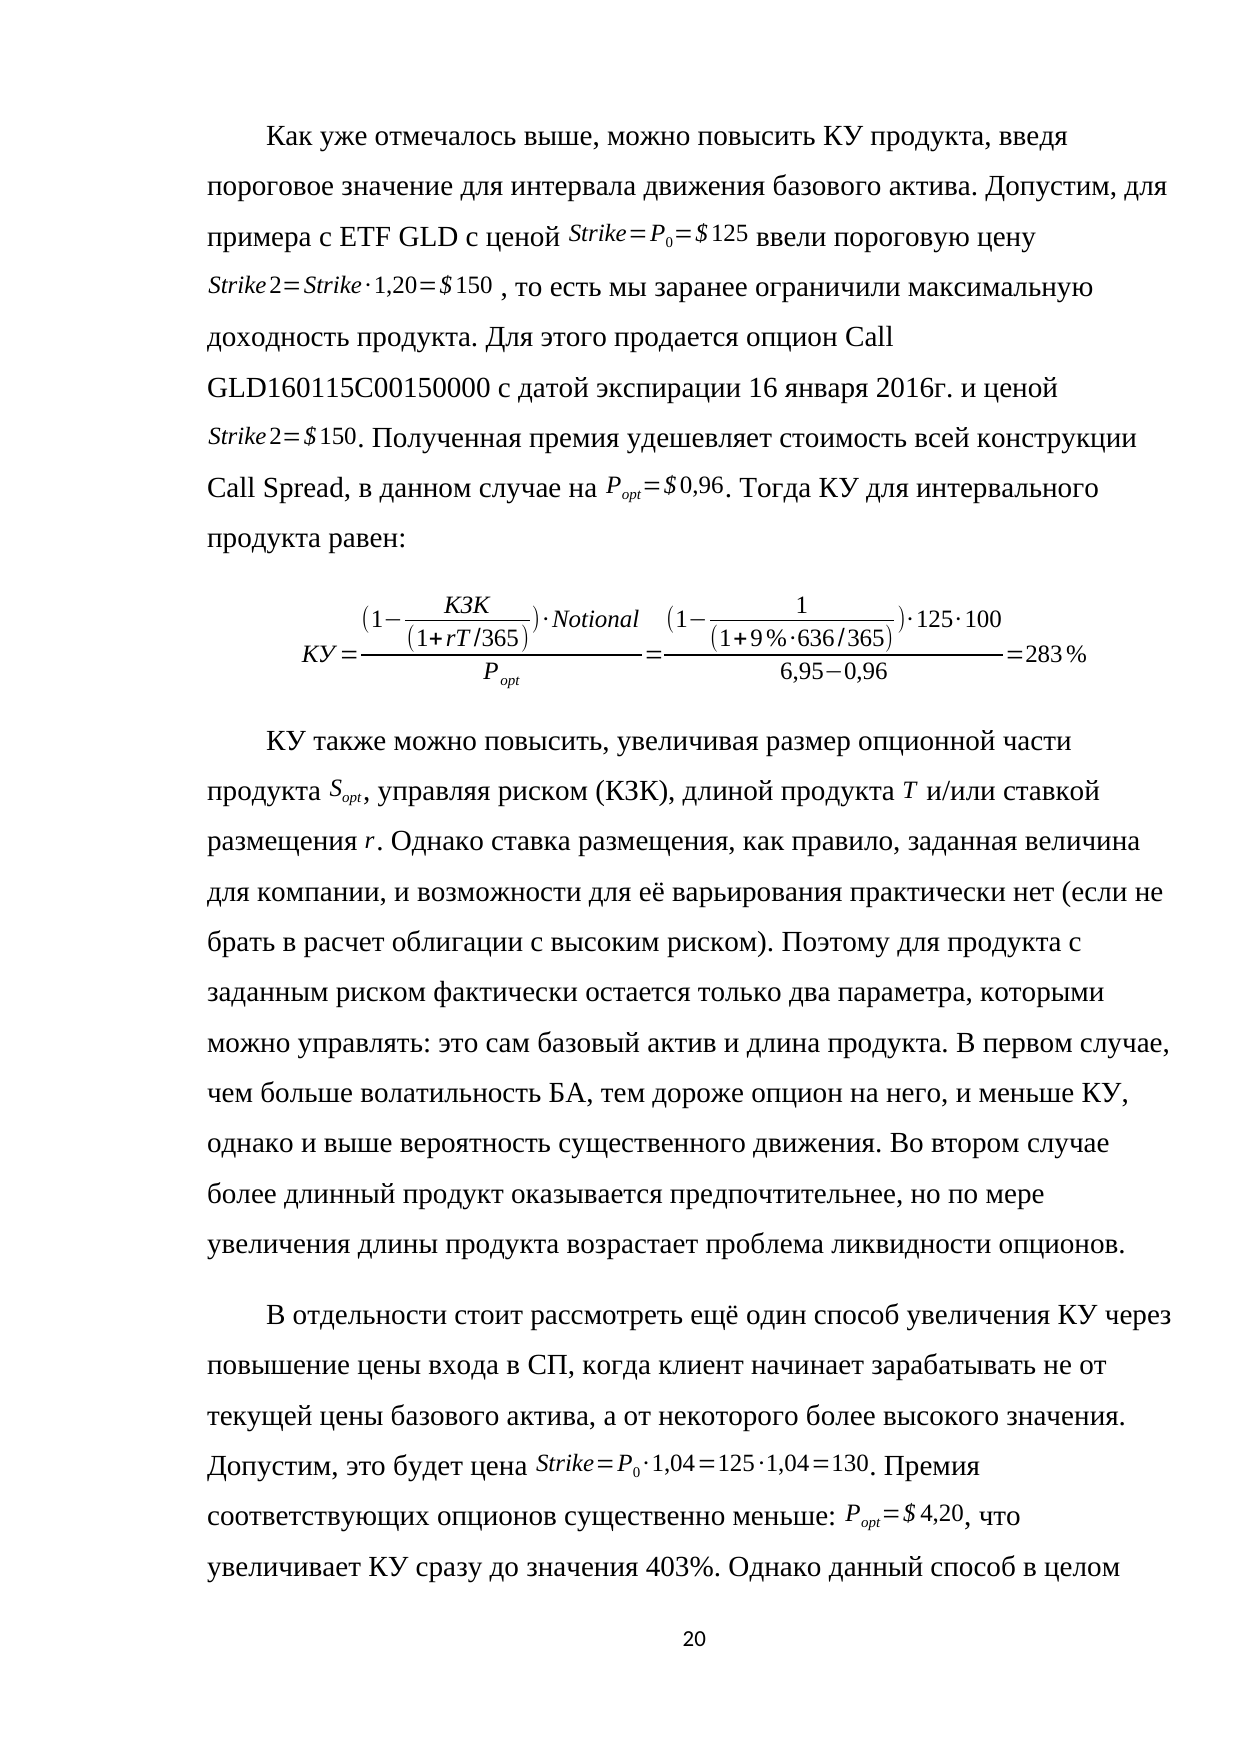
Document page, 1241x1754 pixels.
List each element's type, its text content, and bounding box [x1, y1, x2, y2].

text КУ также можно повысить, увеличивая размер опционной части продукта , управляя риском (КЗК), длиной продукта и/или ставкой размещения . Однако ставка размещения, как правило, заданная величина для компании, и возможности для её варьирования практически нет (если не брать в расчет облигации с высоким риском). Поэтому для продукта с заданным риском фактически остается только два параметра, которыми можно управлять: это сам базовый актив и длина продукта. В первом случае, чем больше волатильность БА, тем дороже опцион на него, и меньше КУ, однако и выше вероятность существенного движения. Во втором случае более длинный продукт оказывается предпочтительнее, но по мере увеличения длины продукта возрастает проблема ликвидности опционов. [207, 723, 1181, 1259]
text Как уже отмечалось выше, можно повысить КУ продукта, введя пороговое значение для интервала движения базового актива. Допустим, для примера с ETF GLD с ценой ввели пороговую цену , то есть мы заранее ограничили максимальную доходность продукта. Для этого продается опцион Call GLD160115C00150000 с датой экспирации 16 января 2016г. и ценой . Полученная премия удешевляет стоимость всей конструкции Call Spread, в данном случае на . Тогда КУ для интервального продукта равен: [207, 118, 1181, 554]
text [207, 1297, 1181, 1582]
